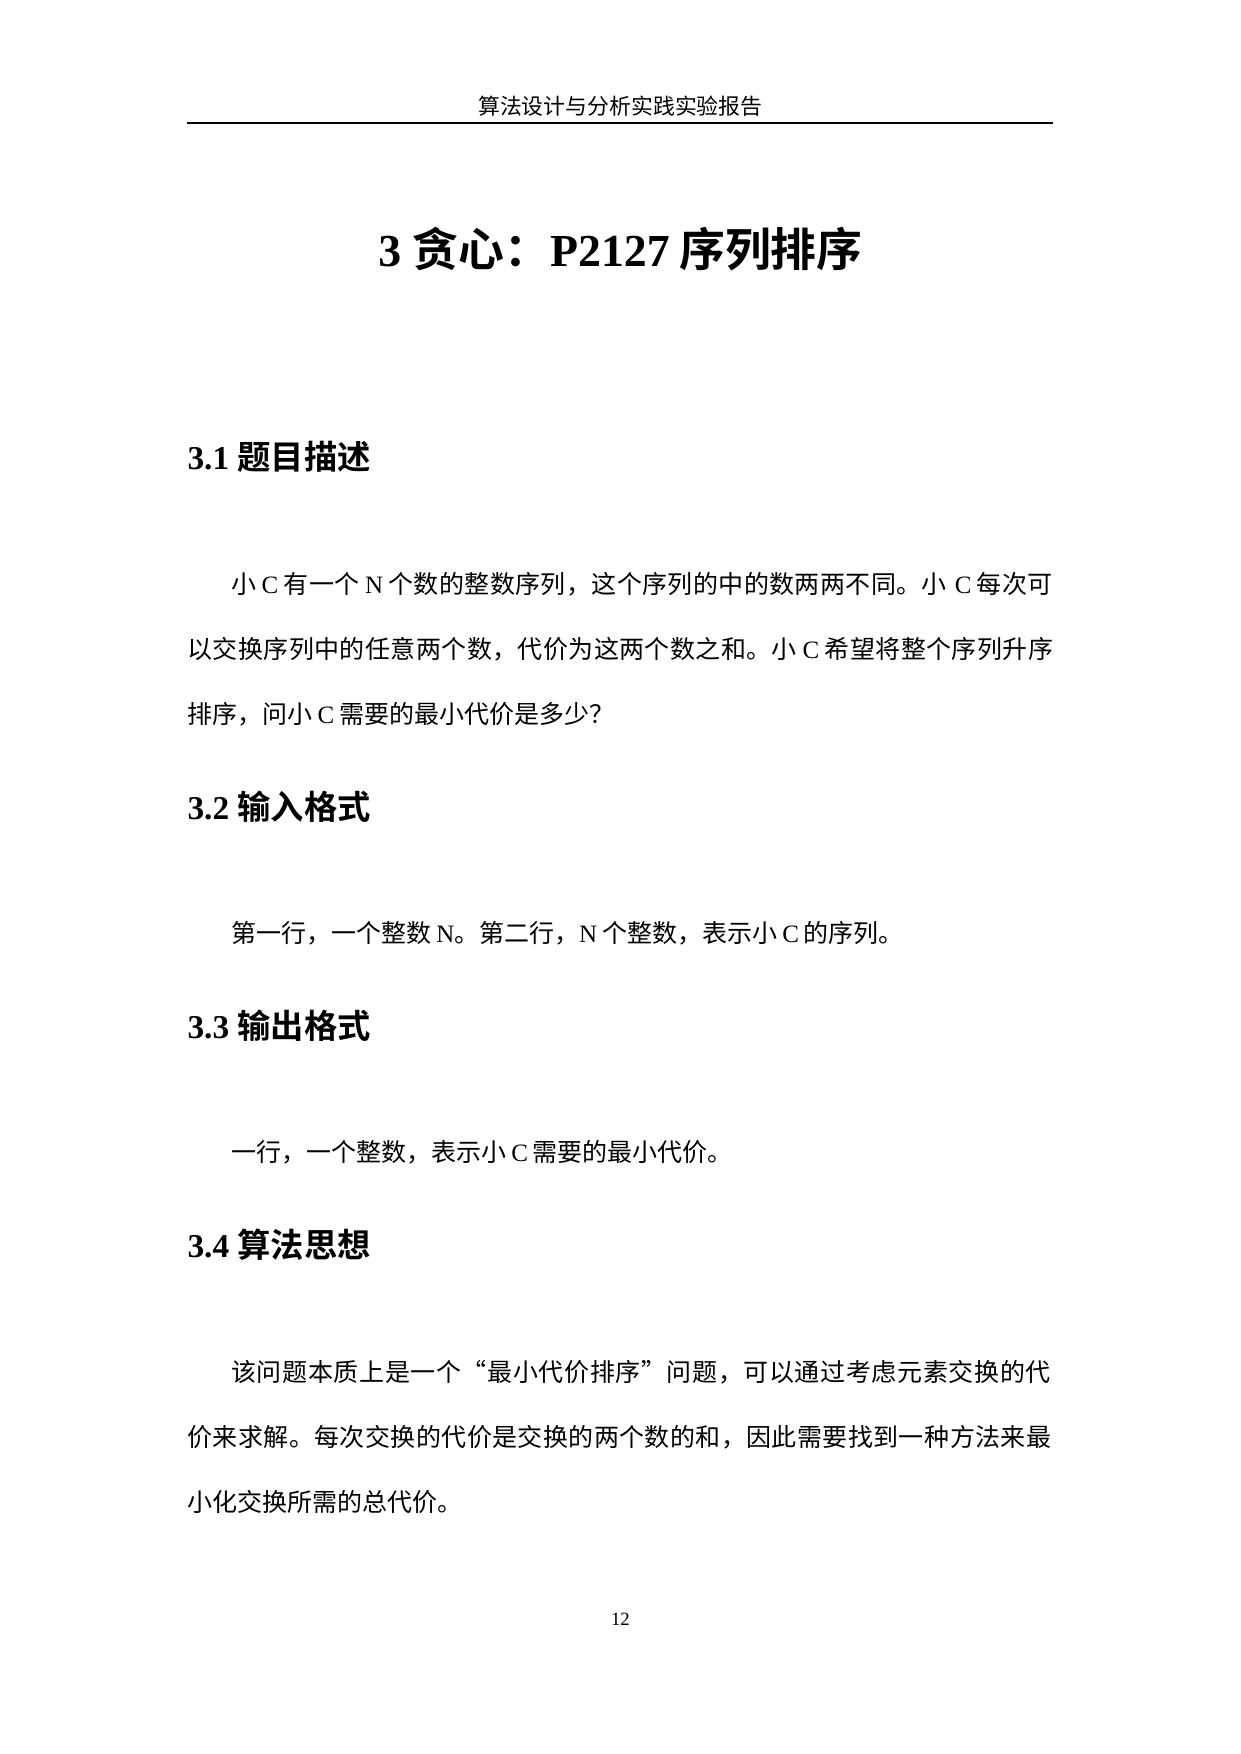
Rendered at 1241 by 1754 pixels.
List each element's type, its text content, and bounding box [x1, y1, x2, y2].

text 第一行，一个整数N。第二行，N个整数，表示小C的序列。 [187, 899, 1053, 964]
text 该问题本质上是一个“最小代价排序”问题，可以通过考虑元素交换的代价来求解。每次交换的代价是交换的两个数的和，因此需要找到一种方法来最小化交换所需的总代价。 [187, 1453, 1053, 1533]
subtitle 3.2 输入格式 [187, 772, 1053, 837]
subtitle 3.4 算法思想 [187, 1211, 1053, 1276]
subtitle 3.1 题目描述 [187, 423, 1053, 488]
text 小C有一个N个数的整数序列，这个序列的中的数两两不同。小C每次可以交换序列中的任意两个数，代价为这两个数之和。小C希望将整个序列升序排序，问小C需要的最小代价是多少？ [187, 550, 1053, 745]
subtitle 3.3 输出格式 [187, 991, 1053, 1056]
text 一行，一个整数，表示小C需要的最小代价。 [187, 1118, 1053, 1183]
text 该问题本质上是一个“最小代价排序”问题，可以通过考虑元素交换的代价来求解。每次交换的代价是交换的两个数的和，因此需要找到一种方法来最小化交换所需的总代价。 [187, 1338, 1053, 1417]
subtitle 3 贪心：P2127序列排序 [187, 197, 1053, 295]
